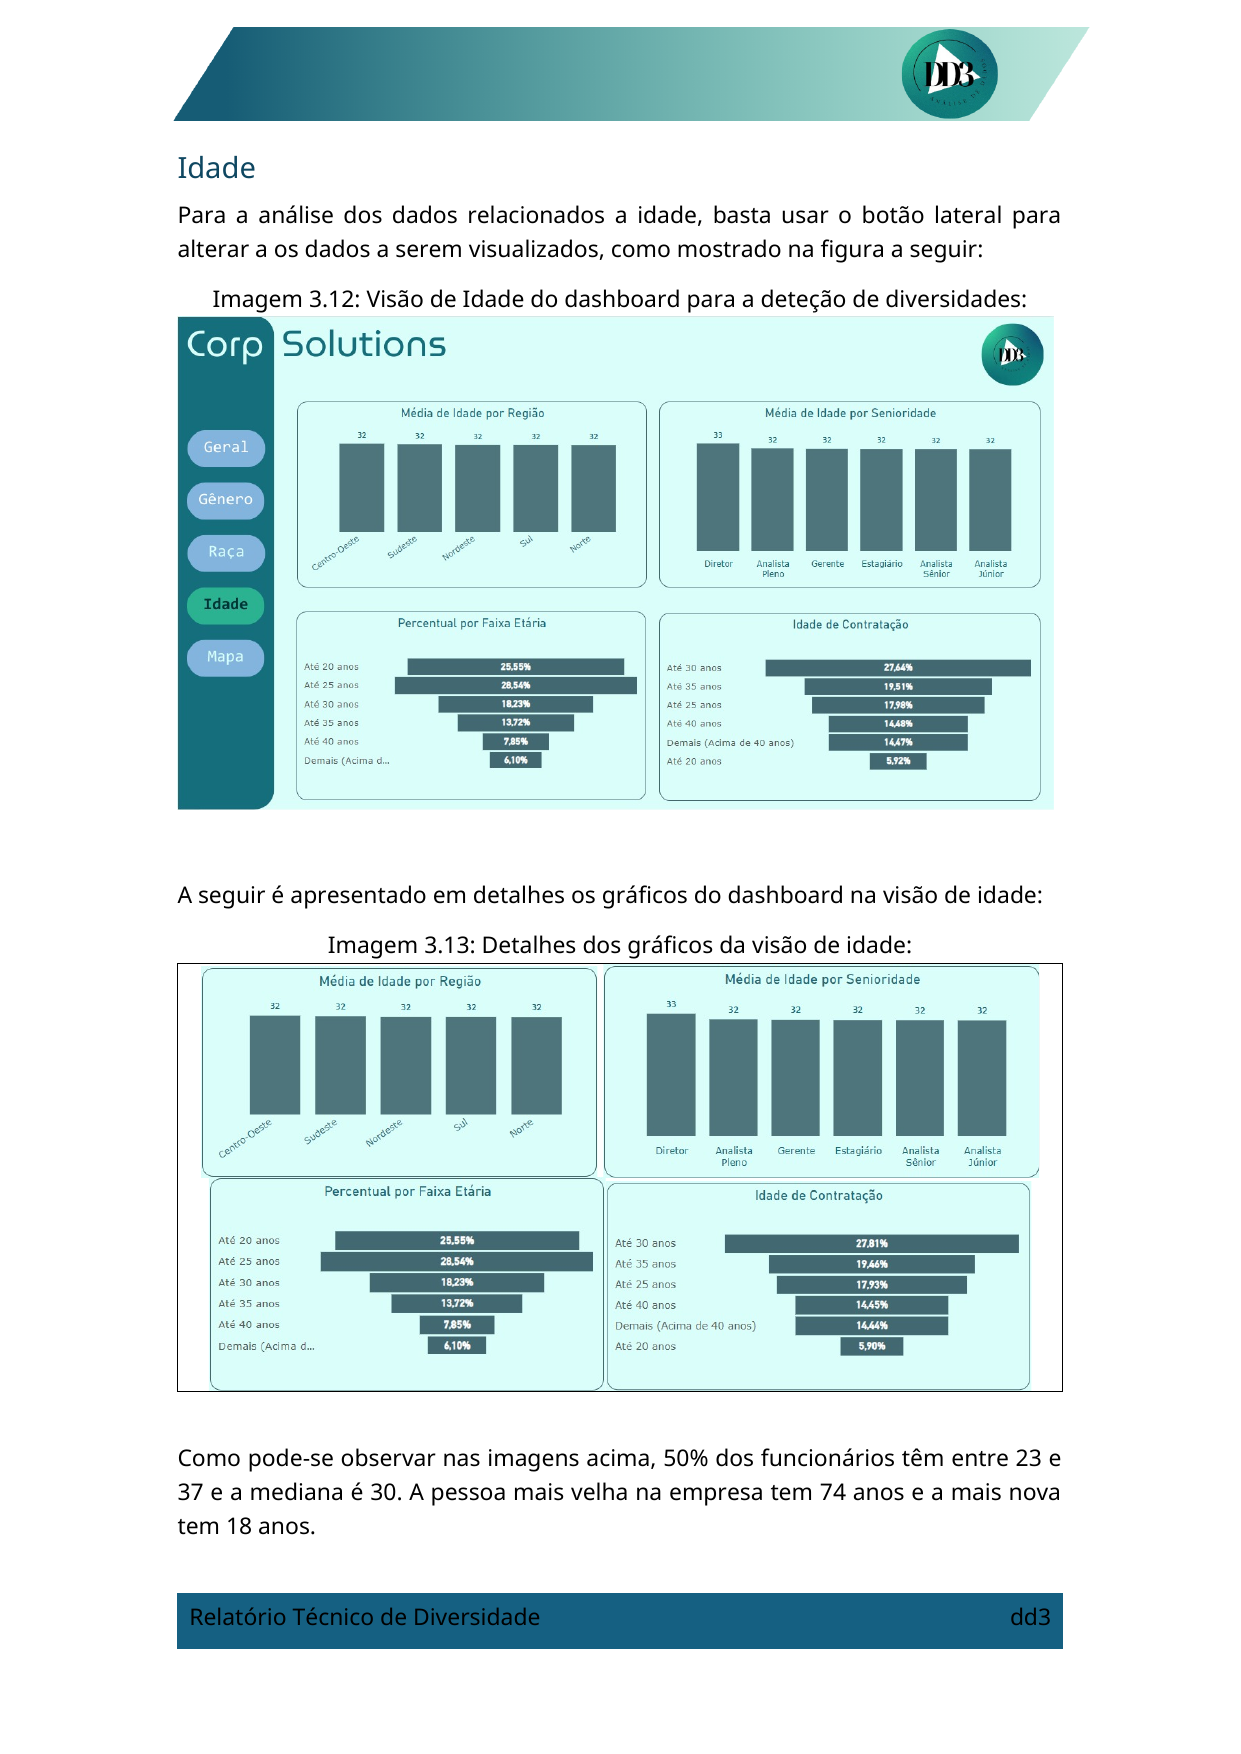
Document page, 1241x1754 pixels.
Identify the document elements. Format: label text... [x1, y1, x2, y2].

text Imagem 3.12: Visão de Idade do dashboard para a deteção de diversidades: [177, 283, 1063, 314]
picture [201, 964, 1040, 1391]
text Imagem 3.13: Detalhes dos gráficos da visão de idade: [177, 929, 1063, 961]
table_header [178, 964, 603, 1391]
picture [177, 316, 1054, 810]
table_header [606, 964, 1062, 1391]
text Para a análise dos dados relacionados a idade, basta usar o botão lateral para alterar a os dados a serem visualizados, como mostrado na figura a seguir: [177, 199, 1063, 264]
text Como pode-se observar nas imagens acima, 50% dos funcionários têm entre 23 e 37 e a mediana é 30. A pessoa mais velha na empresa tem 74 anos e a mais nova tem 18 anos. [177, 1442, 1063, 1541]
text A seguir é apresentado em detalhes os gráficos do dashboard na visão de idade: [177, 879, 1063, 910]
picture [151, 27, 1111, 121]
subtitle Idade [177, 148, 1063, 187]
